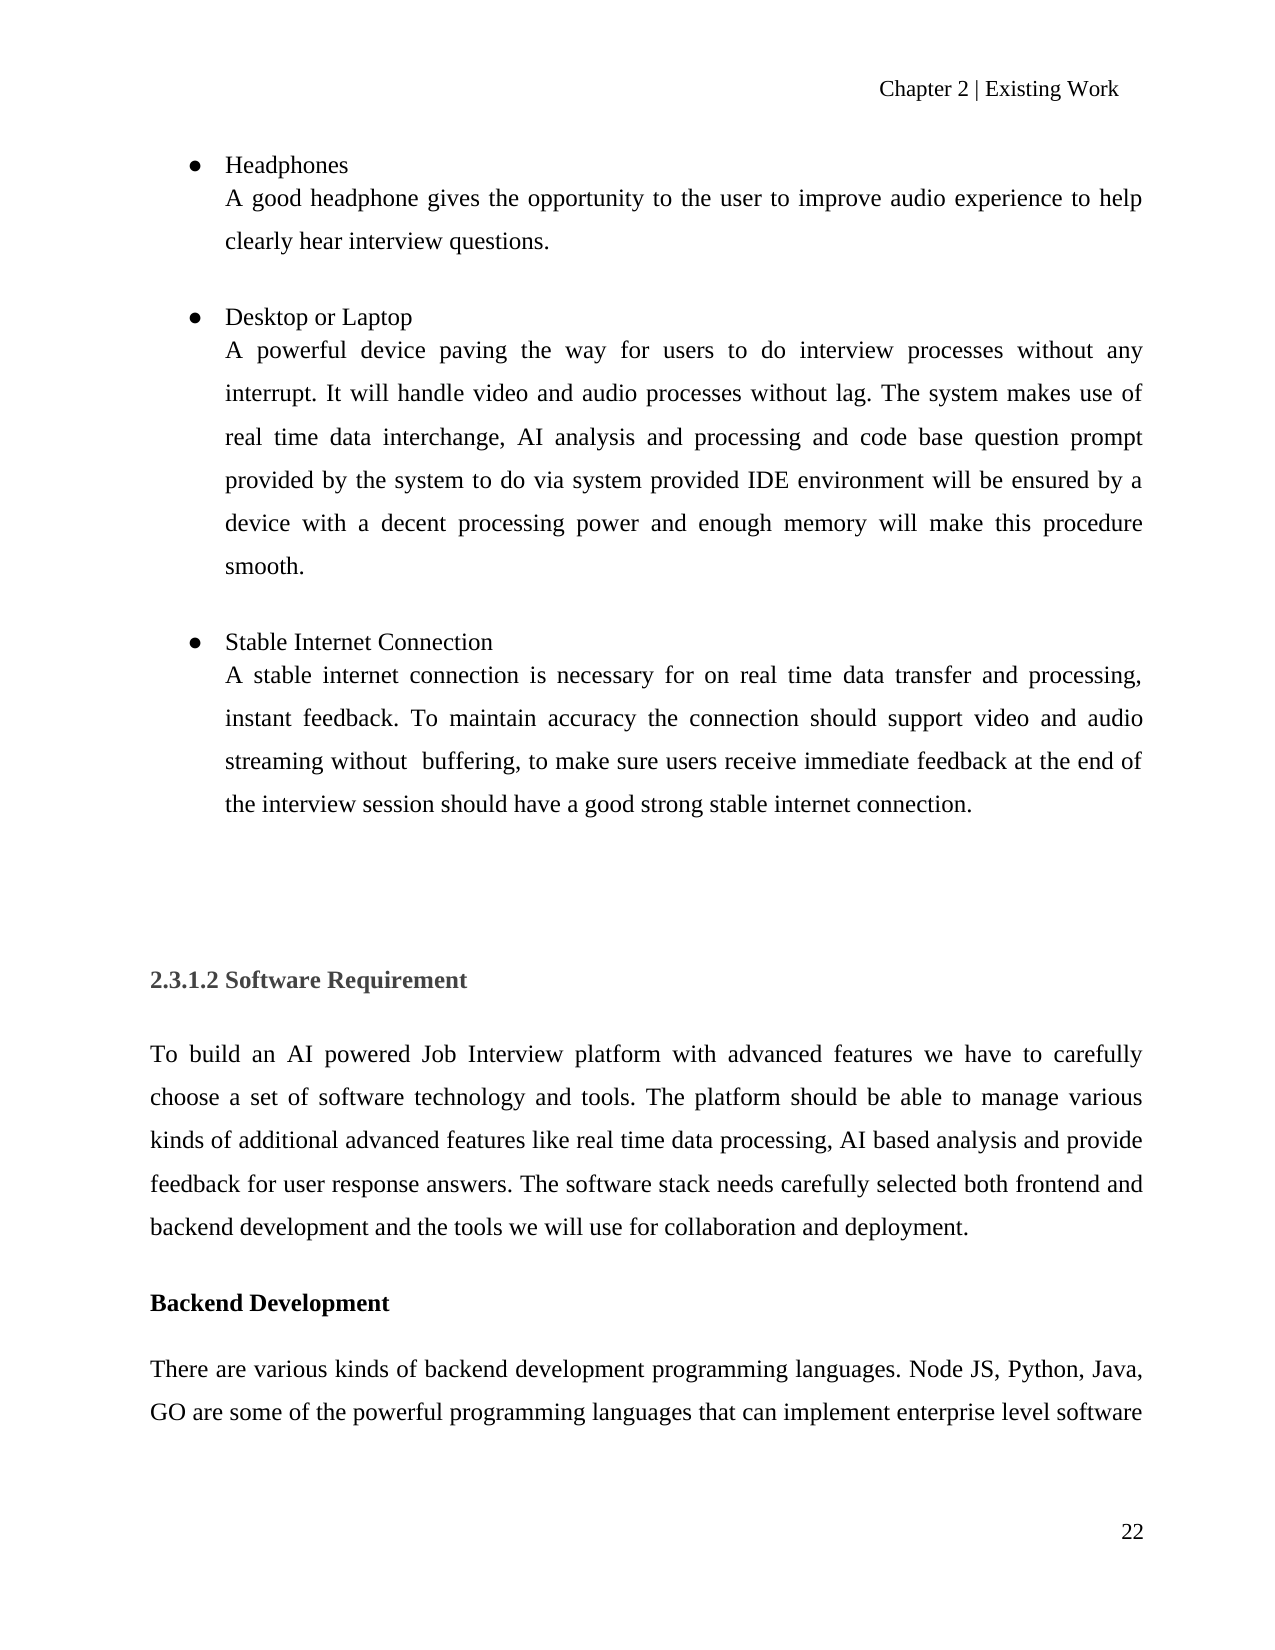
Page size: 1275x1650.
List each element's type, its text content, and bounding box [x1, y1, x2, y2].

text A stable internet connection is necessary for on real time data transfer and processing, instant feedback. To maintain accuracy the connection should support video and audio streaming without buffering, to make sure users receive immediate feedback at the end of the interview session should have a good strong stable internet connection. [225, 660, 1144, 818]
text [150, 1354, 1144, 1426]
subtitle 2.3.1.2 Software Requirement [150, 965, 1144, 994]
list Stable Internet Connection [187, 627, 1144, 656]
text Backend Development [150, 1288, 1144, 1317]
text A powerful device paving the way for users to do interview processes without any interrupt. It will handle video and audio processes without lag. The system makes use of real time data interchange, AI analysis and processing and code base question prompt provided by the system to do via system provided IDE environment will be ensured by a device with a decent processing power and enough memory will make this procedure smooth. [225, 335, 1144, 580]
text To build an AI powered Job Interview platform with advanced features we have to carefully choose a set of software technology and tools. The platform should be able to manage various kinds of additional advanced features like real time data processing, AI based analysis and provide feedback for user response answers. The software stack needs carefully selected both frontend and backend development and the tools we will use for collaboration and deployment. [150, 1039, 1144, 1241]
text A good headphone gives the opportunity to the user to improve audio experience to help clearly hear interview questions. [225, 183, 1144, 255]
list Headphones [187, 150, 1144, 179]
list Desktop or Laptop [187, 302, 1144, 331]
